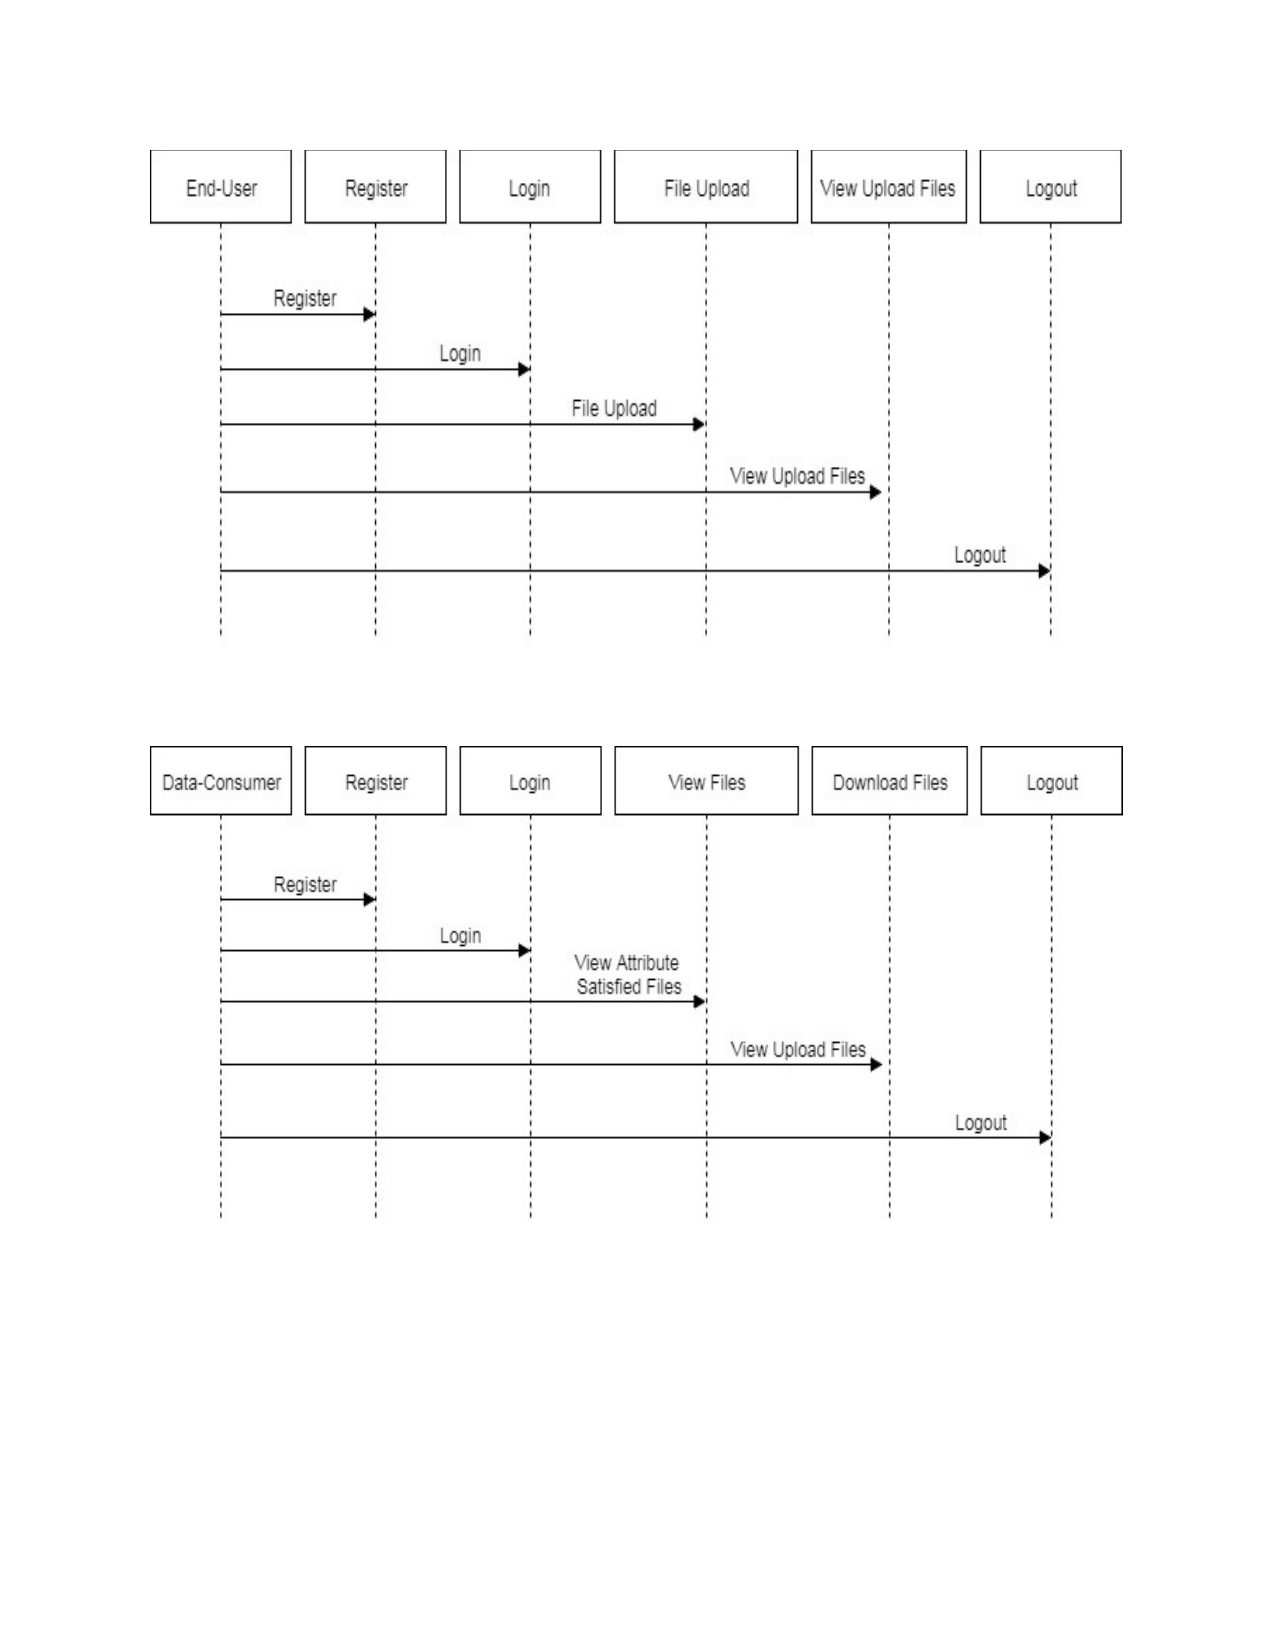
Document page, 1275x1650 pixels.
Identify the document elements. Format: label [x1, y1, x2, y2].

picture [150, 150, 1122, 662]
picture [150, 746, 1123, 1280]
